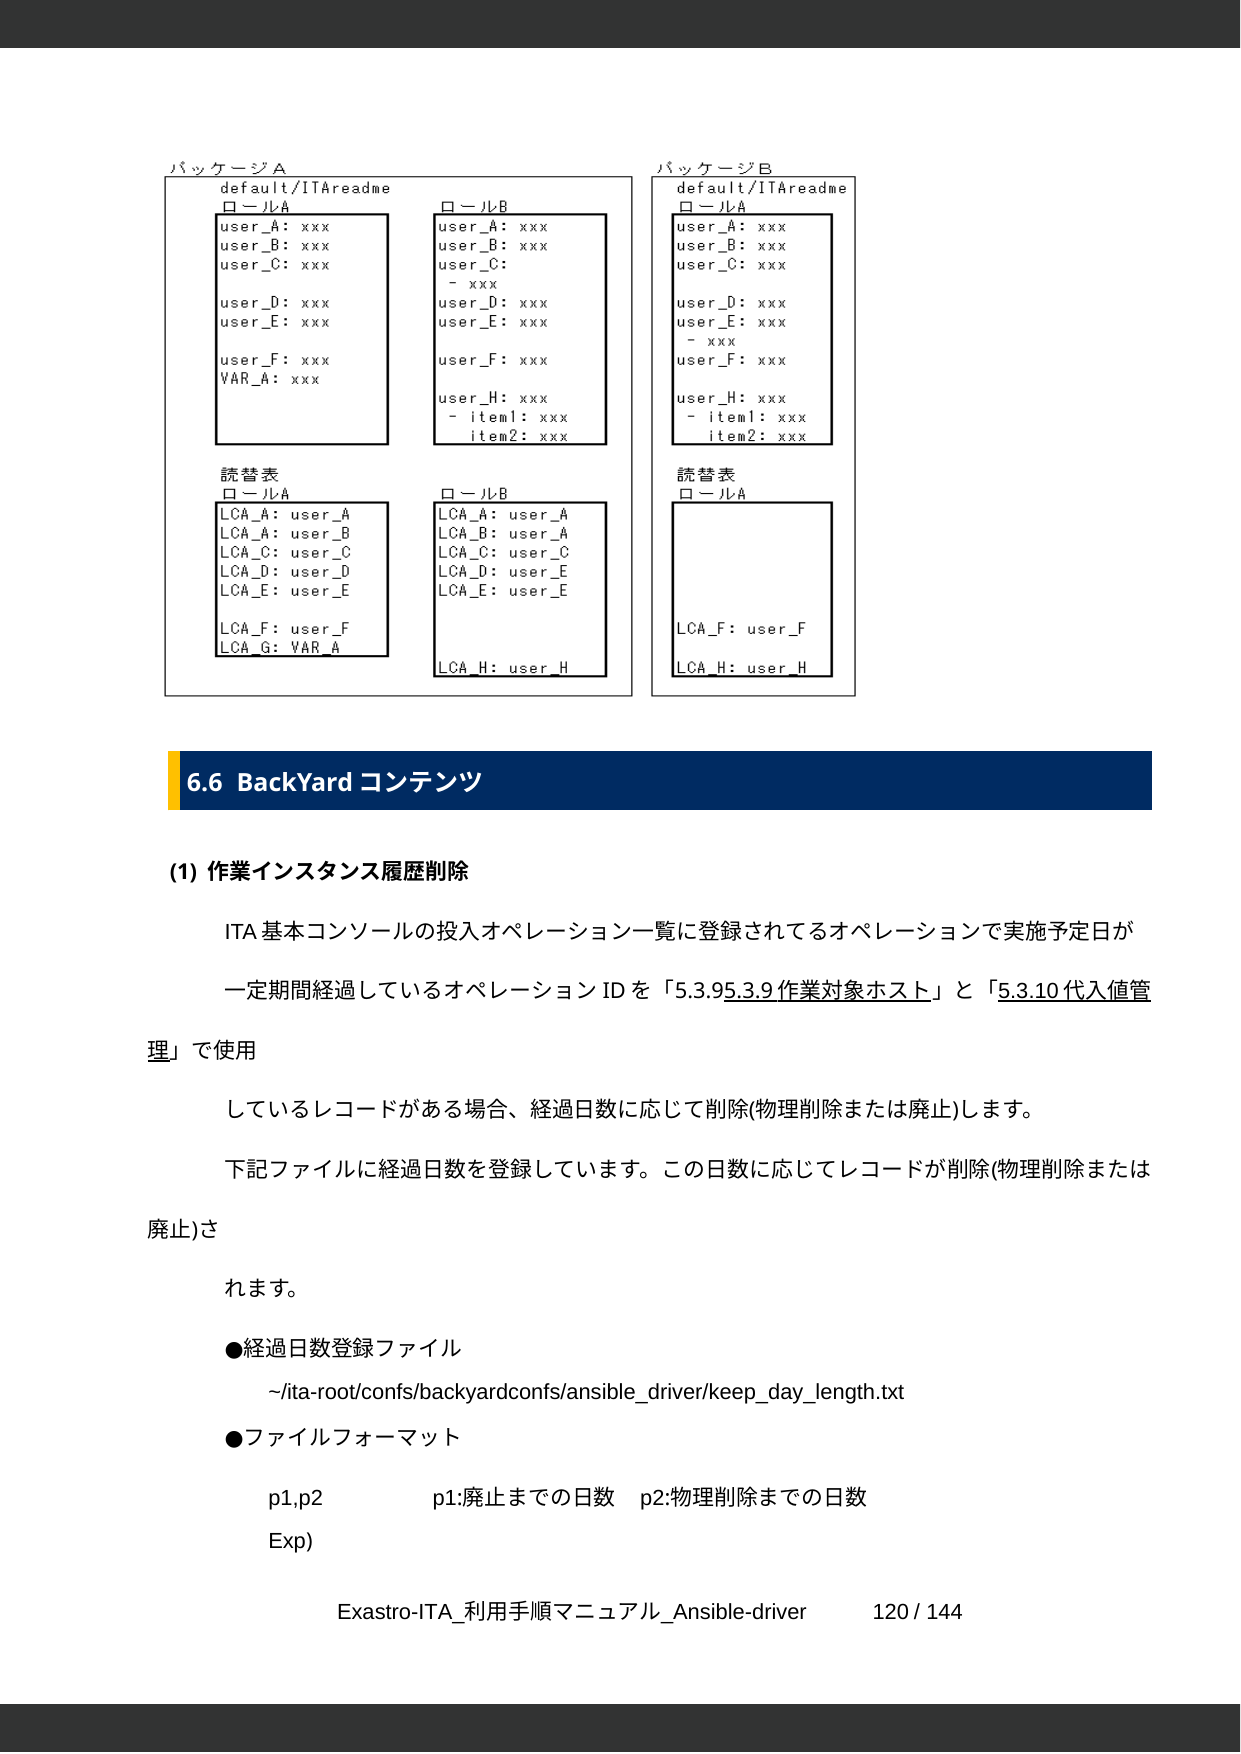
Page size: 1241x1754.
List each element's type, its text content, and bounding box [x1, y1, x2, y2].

text Exp) [148, 1525, 1152, 1555]
picture [0, 0, 1241, 48]
text 一定期間経過しているオペレーションIDを「5.3.95.3.9作業対象ホスト」と「5.3.10代入値管理」で使用 [148, 959, 1152, 1078]
list 作業インスタンス履歴削除 [169, 840, 1152, 900]
text ~/ita-root/confs/backyardconfs/ansible_driver/keep_day_length.txt [148, 1376, 1152, 1406]
picture [0, 1704, 1241, 1752]
text ●ファイルフォーマット [148, 1406, 1152, 1466]
text p1,p2 p1:廃止までの日数 p2:物理削除までの日数 [148, 1466, 1152, 1525]
subtitle BackYardコンテンツ [180, 751, 1152, 810]
text しているレコードがある場合、経過日数に応じて削除(物理削除または廃止)します。 [148, 1078, 1152, 1138]
text ITA基本コンソールの投入オペレーション一覧に登録されてるオペレーションで実施予定日が [148, 900, 1152, 959]
picture [147, 155, 876, 706]
text ●経過日数登録ファイル [148, 1317, 1152, 1376]
text 下記ファイルに経過日数を登録しています。この日数に応じてレコードが削除(物理削除または廃止)さ [148, 1138, 1152, 1257]
text れます。 [148, 1257, 1152, 1317]
